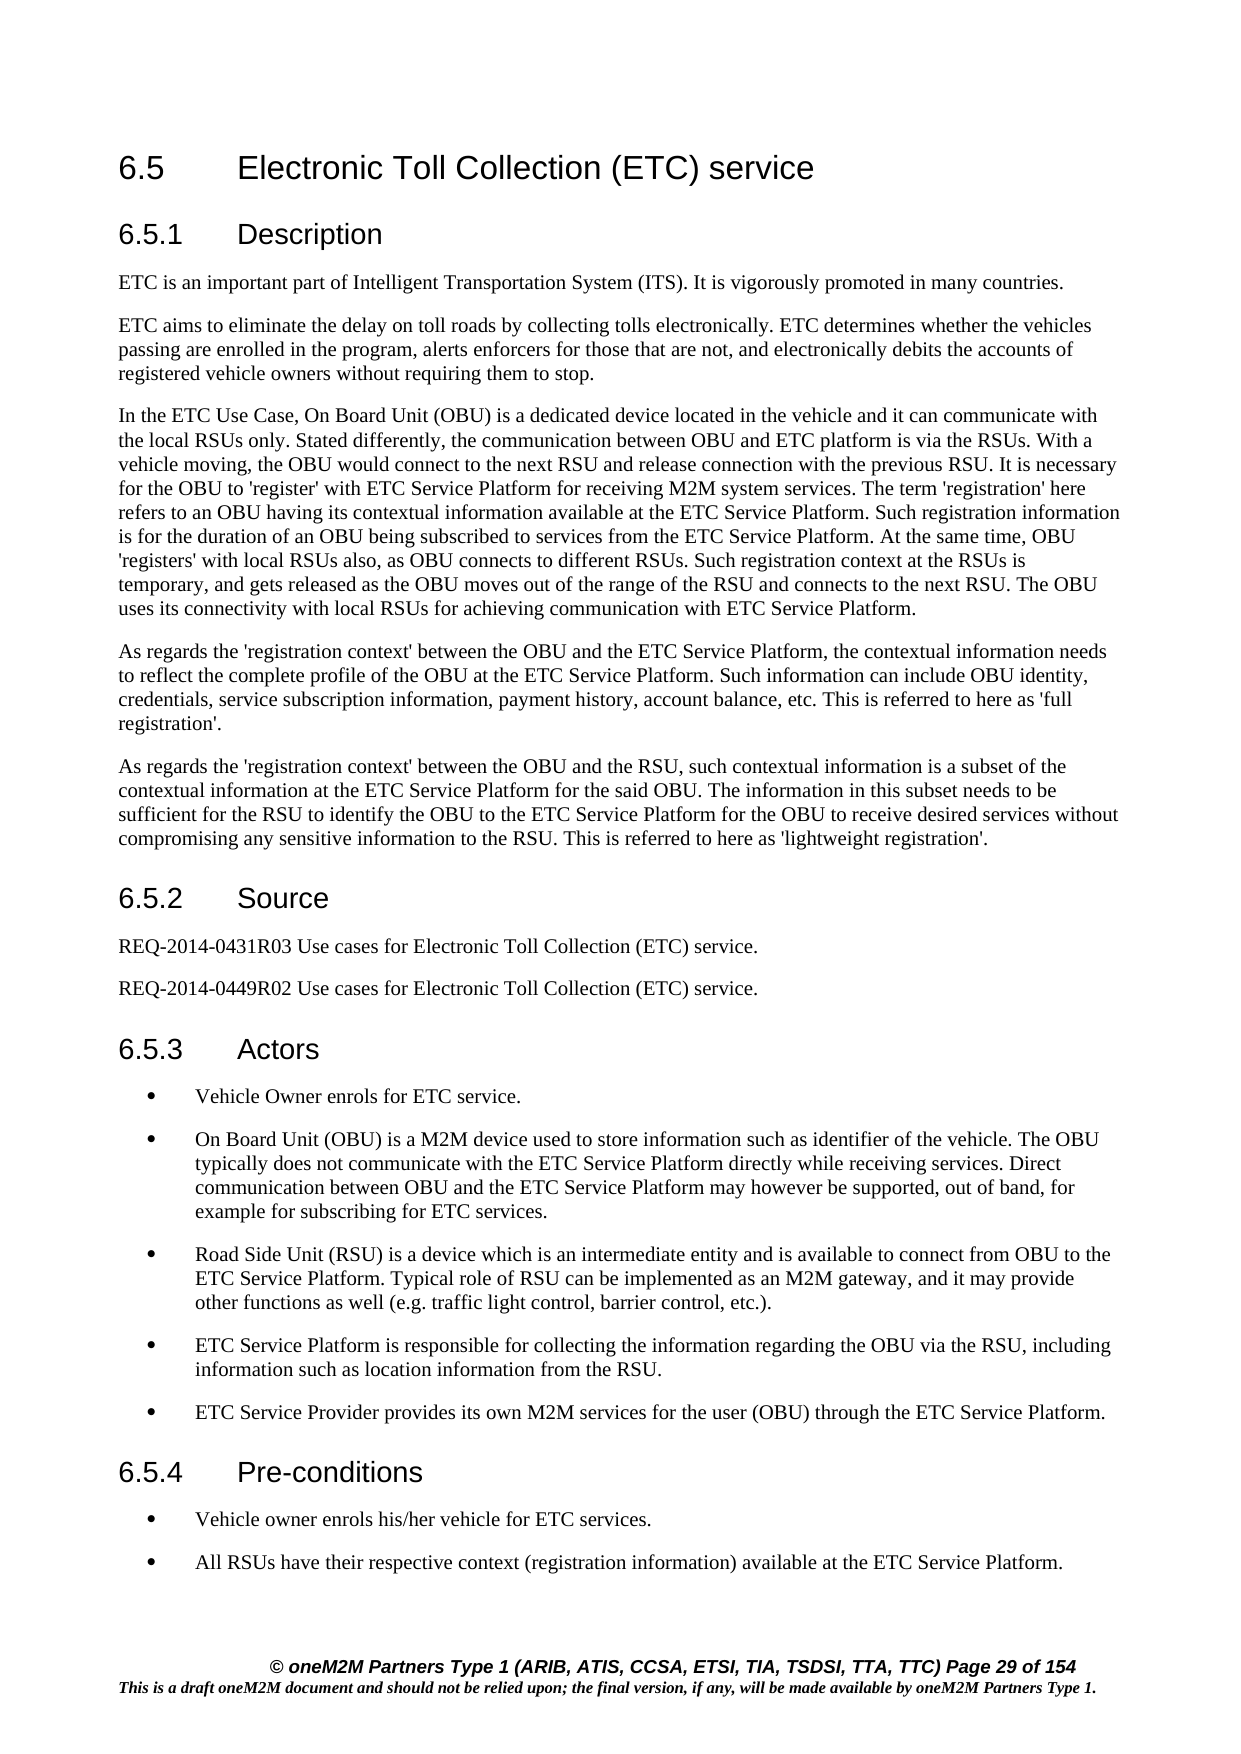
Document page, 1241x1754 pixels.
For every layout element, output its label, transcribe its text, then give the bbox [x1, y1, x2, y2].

text ETC Service Provider provides its own M2M services for the user (OBU) through the ETC Service Platform. [148, 1399, 1122, 1424]
subtitle Pre-conditions [118, 1455, 1122, 1488]
text As regards the 'registration context' between the OBU and the ETC Service Platform, the contextual information needs to reflect the complete profile of the OBU at the ETC Service Platform. Such information can include OBU identity, credentials, service subscription information, payment history, account balance, etc. This is referred to here as 'full registration'. [118, 639, 1122, 735]
text Road Side Unit (RSU) is a device which is an intermediate entity and is available to connect from OBU to the ETC Service Platform. Typical role of RSU can be implemented as an M2M gateway, and it may provide other functions as well (e.g. traffic light control, barrier control, etc.). [148, 1242, 1122, 1314]
text As regards the 'registration context' between the OBU and the RSU, such contextual information is a subset of the contextual information at the ETC Service Platform for the said OBU. The information in this subset needs to be sufficient for the RSU to identify the OBU to the ETC Service Platform for the OBU to receive desired services without compromising any sensitive information to the RSU. This is referred to here as 'lightweight registration'. [118, 754, 1122, 850]
subtitle Actors [118, 1032, 1122, 1065]
subtitle Electronic Toll Collection (ETC) service [118, 148, 1122, 186]
text Vehicle owner enrols his/her vehicle for ETC services. [148, 1507, 1122, 1531]
subtitle Source [118, 881, 1122, 915]
text ETC Service Platform is responsible for collecting the information regarding the OBU via the RSU, including information such as location information from the RSU. [148, 1333, 1122, 1381]
text REQ-2014-0449R02 Use cases for Electronic Toll Collection (ETC) service. [118, 976, 1122, 1000]
text Vehicle Owner enrols for ETC service. [148, 1084, 1122, 1108]
text ETC is an important part of Intelligent Transportation System (ITS). It is vigorously promoted in many countries. [118, 270, 1122, 294]
text In the ETC Use Case, On Board Unit (OBU) is a dedicated device located in the vehicle and it can communicate with the local RSUs only. Stated differently, the communication between OBU and ETC platform is via the RSUs. With a vehicle moving, the OBU would connect to the next RSU and release connection with the previous RSU. It is necessary for the OBU to 'register' with ETC Service Platform for receiving M2M system services. The term 'registration' here refers to an OBU having its contextual information available at the ETC Service Platform. Such registration information is for the duration of an OBU being subscribed to services from the ETC Service Platform. At the same time, OBU 'registers' with local RSUs also, as OBU connects to different RSUs. Such registration context at the RSUs is temporary, and gets released as the OBU moves out of the range of the RSU and connects to the next RSU. The OBU uses its connectivity with local RSUs for achieving communication with ETC Service Platform. [118, 403, 1122, 620]
text ETC aims to eliminate the delay on toll roads by collecting tolls electronically. ETC determines whether the vehicles passing are enrolled in the program, alerts enforcers for those that are not, and electronically debits the accounts of registered vehicle owners without requiring them to stop. [118, 312, 1122, 385]
text REQ-2014-0431R03 Use cases for Electronic Toll Collection (ETC) service. [118, 933, 1122, 958]
text On Board Unit (OBU) is a M2M device used to store information such as identifier of the vehicle. The OBU typically does not communicate with the ETC Service Platform directly while receiving services. Direct communication between OBU and the ETC Service Platform may however be supported, out of band, for example for subscribing for ETC services. [148, 1127, 1122, 1223]
text All RSUs have their respective context (registration information) available at the ETC Service Platform. [148, 1550, 1122, 1574]
subtitle Description [118, 217, 1122, 251]
